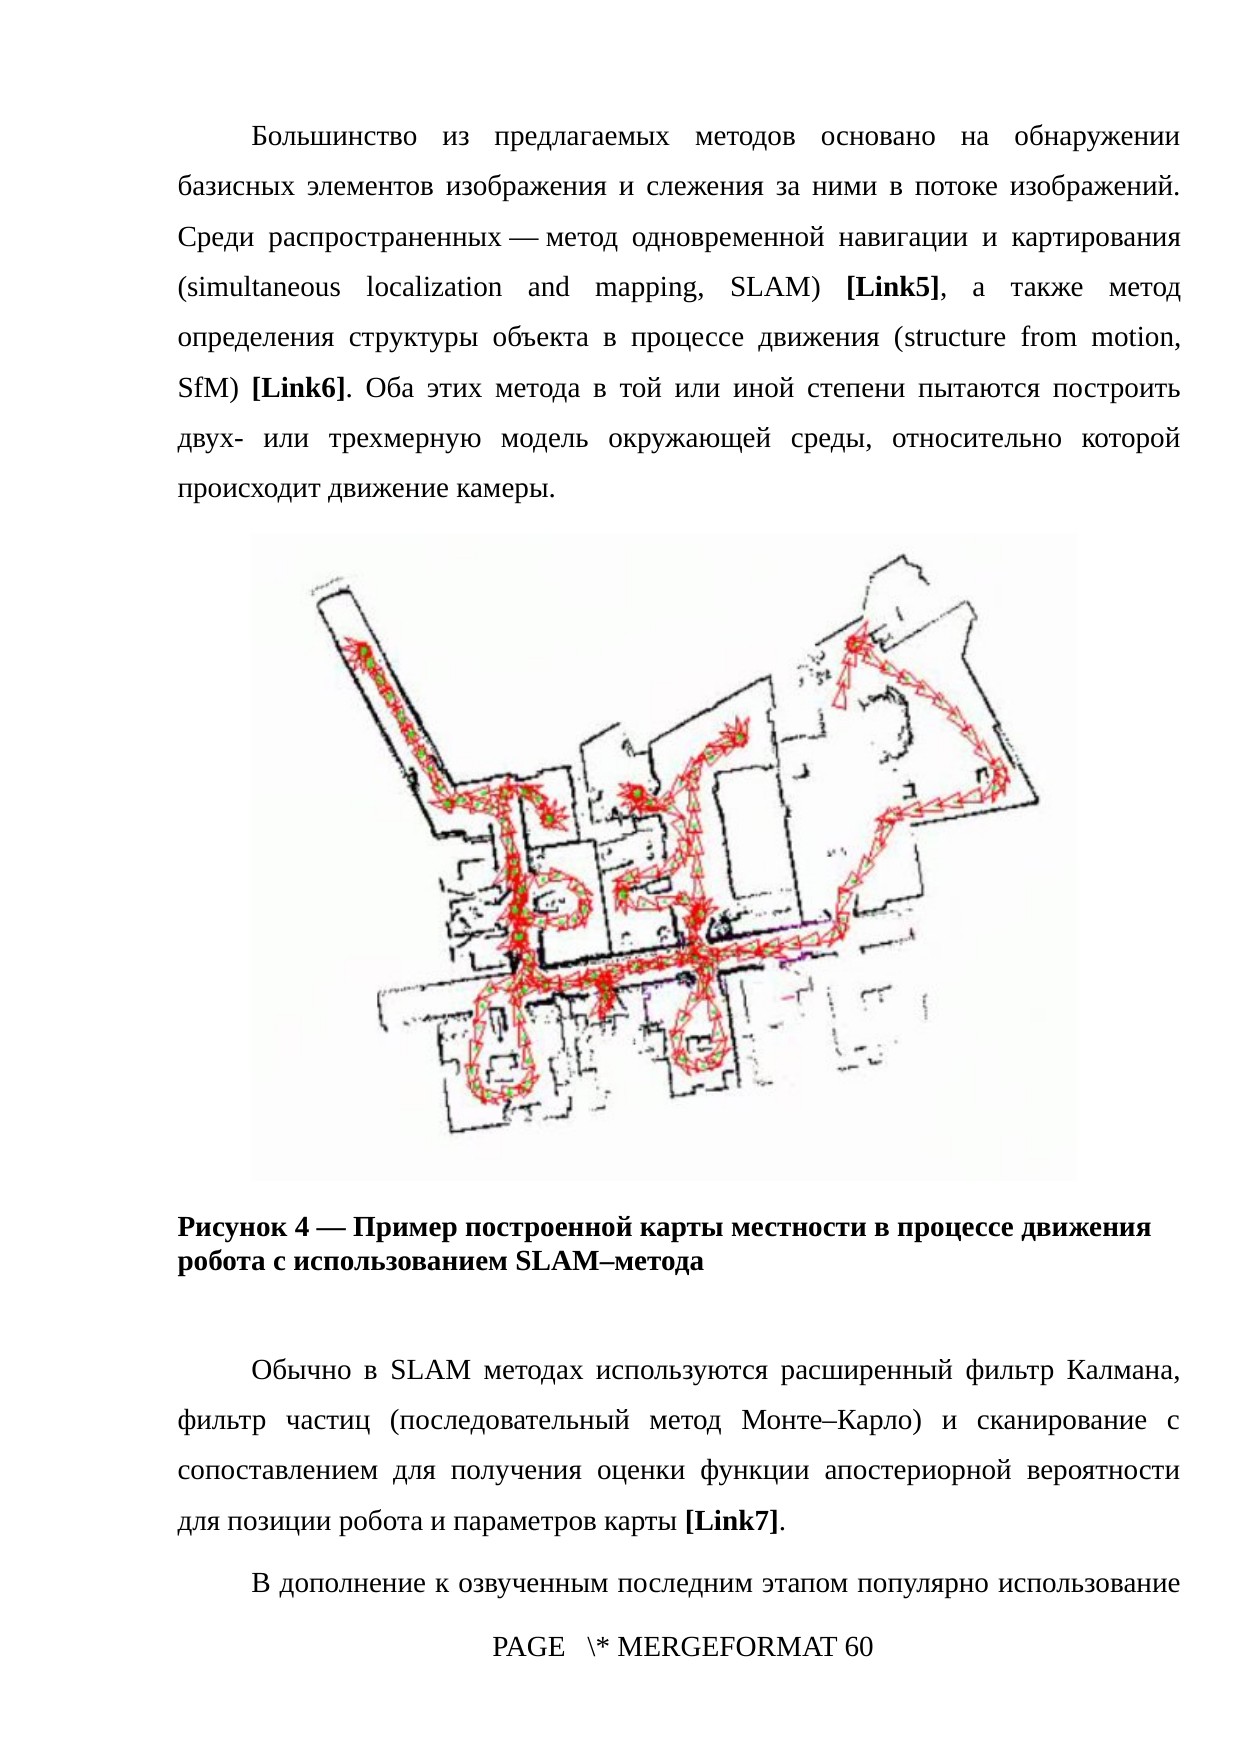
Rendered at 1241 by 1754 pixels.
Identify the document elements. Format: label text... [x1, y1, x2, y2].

text Обычно в SLAM методах используются расширенный фильтр Калмана, фильтр частиц (последовательный метод Монте–Карло) и сканирование с сопоставлением для получения оценки функции апостериорной вероятности для позиции робота и параметров карты [Link7]. [177, 1352, 1181, 1536]
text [177, 1566, 1181, 1599]
picture [251, 533, 1078, 1181]
text Большинство из предлагаемых методов основано на обнаружении базисных элементов изображения и слежения за ними в потоке изображений. Среди распространенных — метод одновременной навигации и картирования (simultaneous localization and mapping, SLAM) [Link5], а также метод определения структуры объекта в процессе движения (structure from motion, SfM) [Link6]. Оба этих метода в той или иной степени пытаются построить двух- или трехмерную модель окружающей среды, относительно которой происходит движение камеры. [177, 118, 1181, 504]
